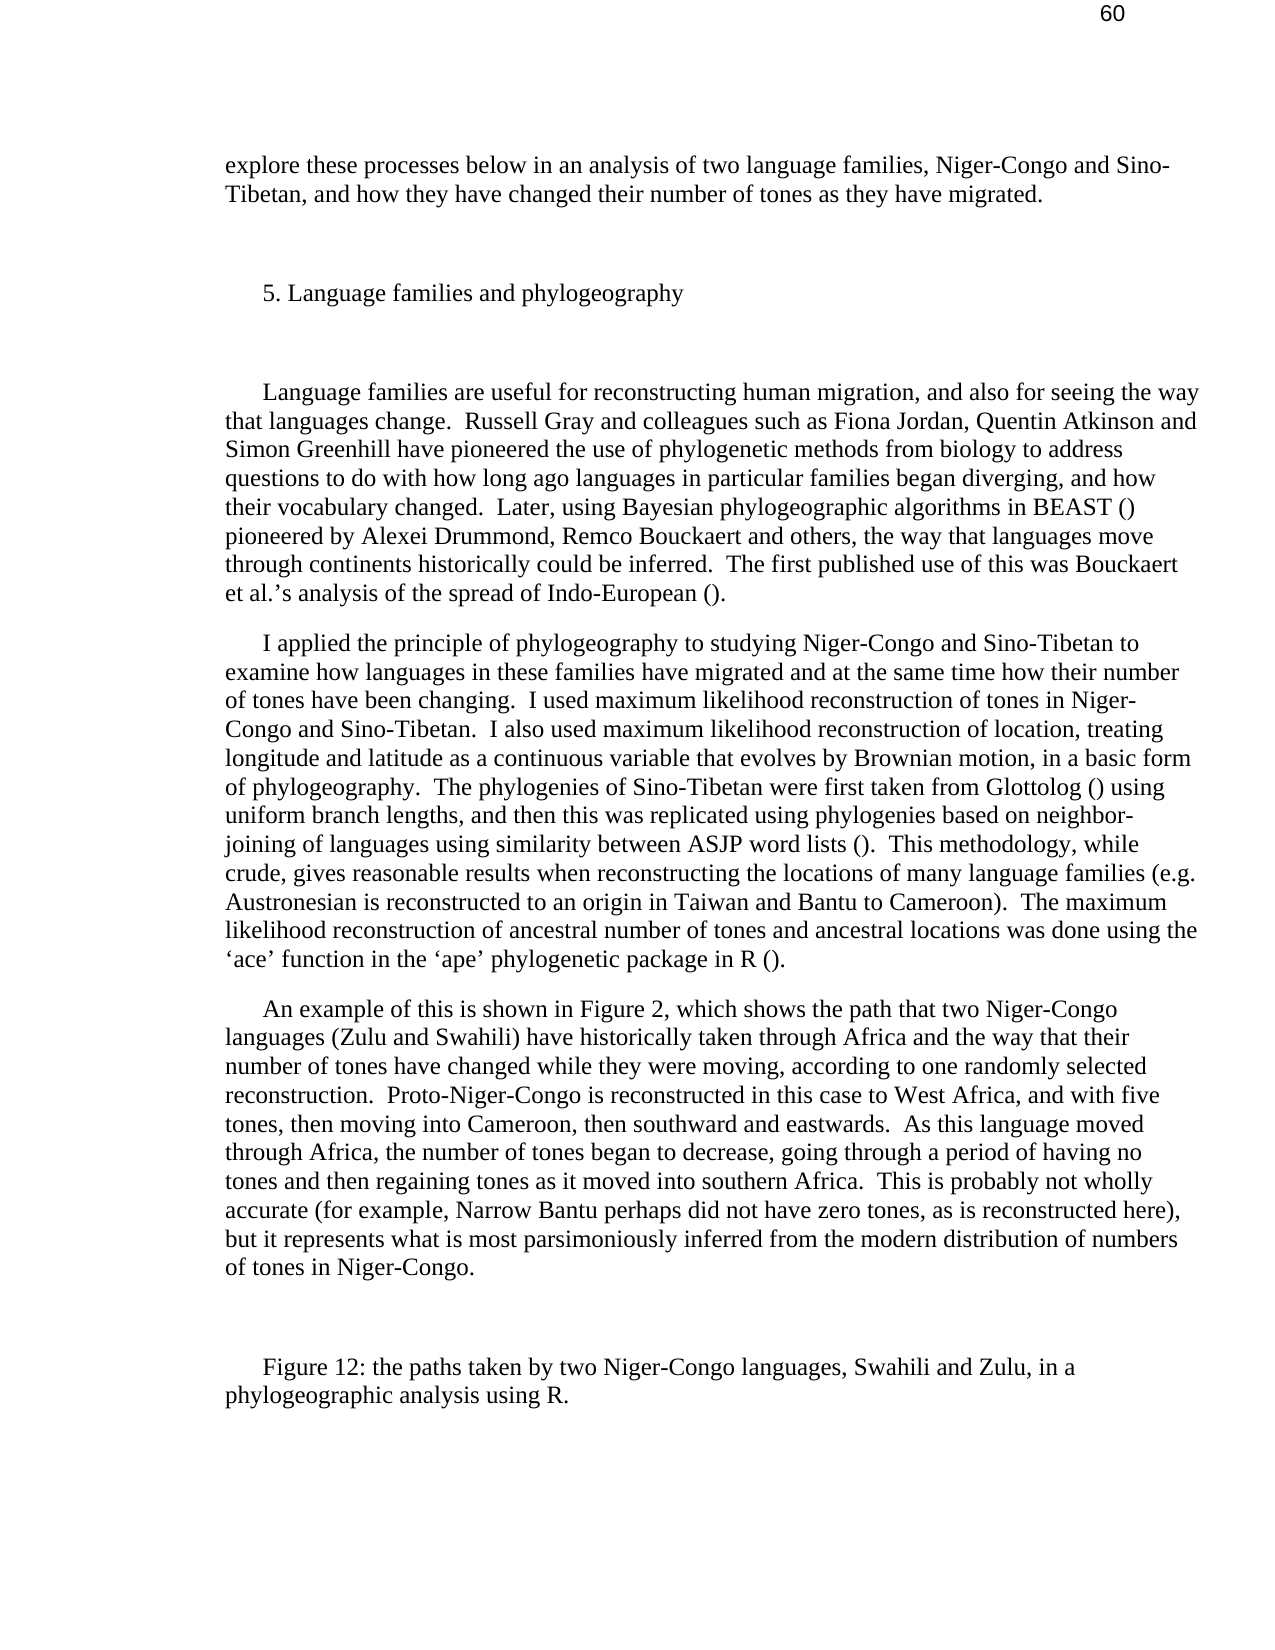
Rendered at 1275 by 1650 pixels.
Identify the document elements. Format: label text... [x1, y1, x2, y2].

text I applied the principle of phylogeography to studying Niger-Congo and Sino-Tibetan to examine how languages in these families have migrated and at the same time how their number of tones have been changing. I used maximum likelihood reconstruction of tones in Niger-Congo and Sino-Tibetan. I also used maximum likelihood reconstruction of location, treating longitude and latitude as a continuous variable that evolves by Brownian motion, in a basic form of phylogeography. The phylogenies of Sino-Tibetan were first taken from Glottolog () using uniform branch lengths, and then this was replicated using phylogenies based on neighbor-joining of languages using similarity between ASJP word lists (). This methodology, while crude, gives reasonable results when reconstructing the locations of many language families (e.g. Austronesian is reconstructed to an origin in Taiwan and Bantu to Cameroon). The maximum likelihood reconstruction of ancestral number of tones and ancestral locations was done using the ‘ace’ function in the ‘ape’ phylogenetic package in R (). [225, 628, 1200, 973]
text An example of this is shown in Figure 2, which shows the path that two Niger-Congo languages (Zulu and Swahili) have historically taken through Africa and the way that their number of tones have changed while they were moving, according to one randomly selected reconstruction. Proto-Niger-Congo is reconstructed in this case to West Africa, and with five tones, then moving into Cameroon, then southward and eastwards. As this language moved through Africa, the number of tones began to decrease, going through a period of having no tones and then regaining tones as it moved into southern Africa. This is probably not wholly accurate (for example, Narrow Bantu perhaps did not have zero tones, as is reconstructed here), but it represents what is most parsimoniously inferred from the modern distribution of numbers of tones in Niger-Congo. [225, 994, 1200, 1281]
text Figure 12: the paths taken by two Niger-Congo languages, Swahili and Zulu, in a phylogeographic analysis using R. [225, 1352, 1200, 1409]
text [225, 150, 1200, 207]
text Language families are useful for reconstructing human migration, and also for seeing the way that languages change. Russell Gray and colleagues such as Fiona Jordan, Quentin Atkinson and Simon Greenhill have pioneered the use of phylogenetic methods from biology to address questions to do with how long ago languages in particular families began diverging, and how their vocabulary changed. Later, using Bayesian phylogeographic algorithms in BEAST () pioneered by Alexei Drummond, Remco Bouckaert and others, the way that languages move through continents historically could be inferred. The first published use of this was Bouckaert et al.’s analysis of the spread of Indo-European (). [225, 377, 1200, 607]
text 5. Language families and phylogeography [225, 278, 1200, 307]
